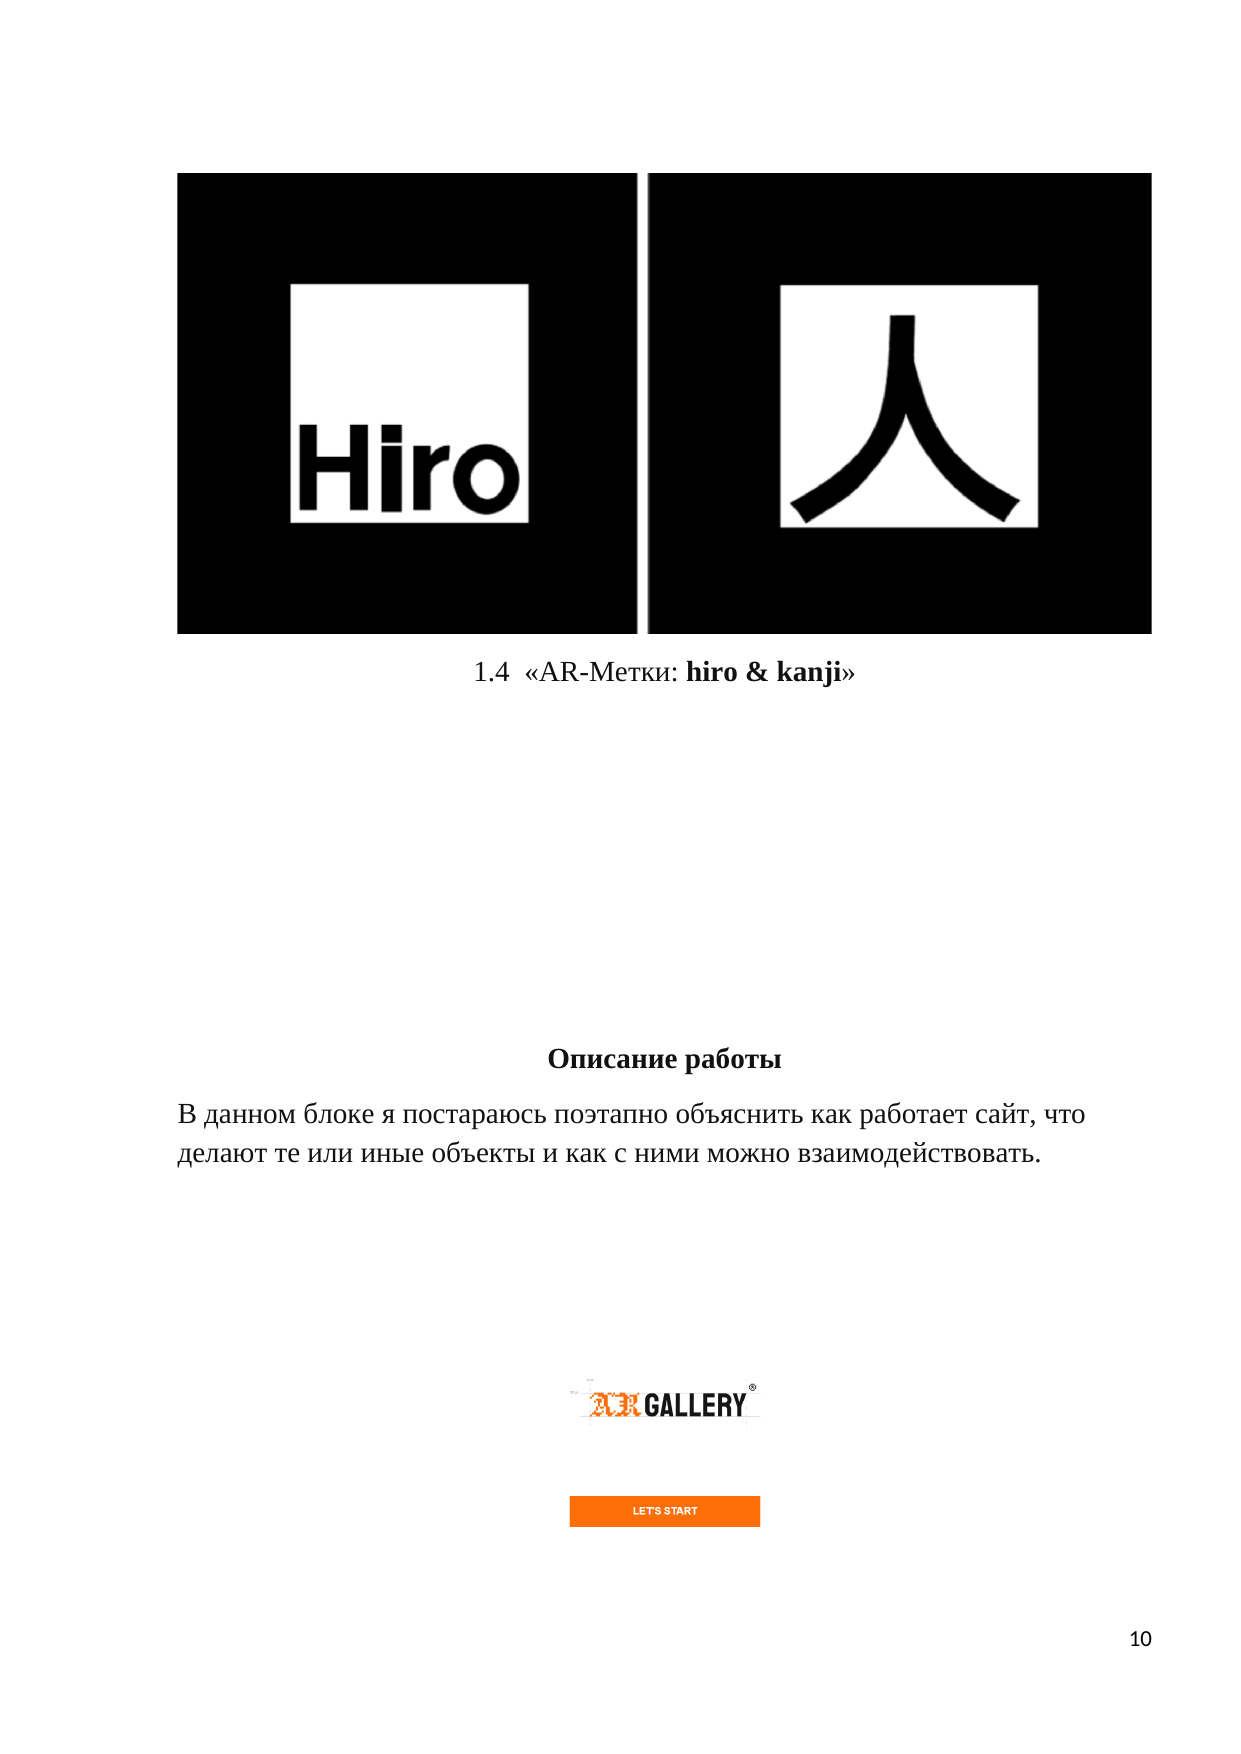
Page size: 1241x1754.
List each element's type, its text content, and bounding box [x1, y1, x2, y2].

text 1.4 «AR-Метки: hiro & kanji» [177, 654, 1152, 688]
text В данном блоке я постараюсь поэтапно объяснить как работает сайт, что делают те или иные объекты и как с ними можно взаимодействовать. [177, 1096, 1152, 1168]
text Описание работы [177, 1041, 1152, 1074]
picture [177, 1190, 1152, 1622]
picture [177, 173, 1152, 634]
